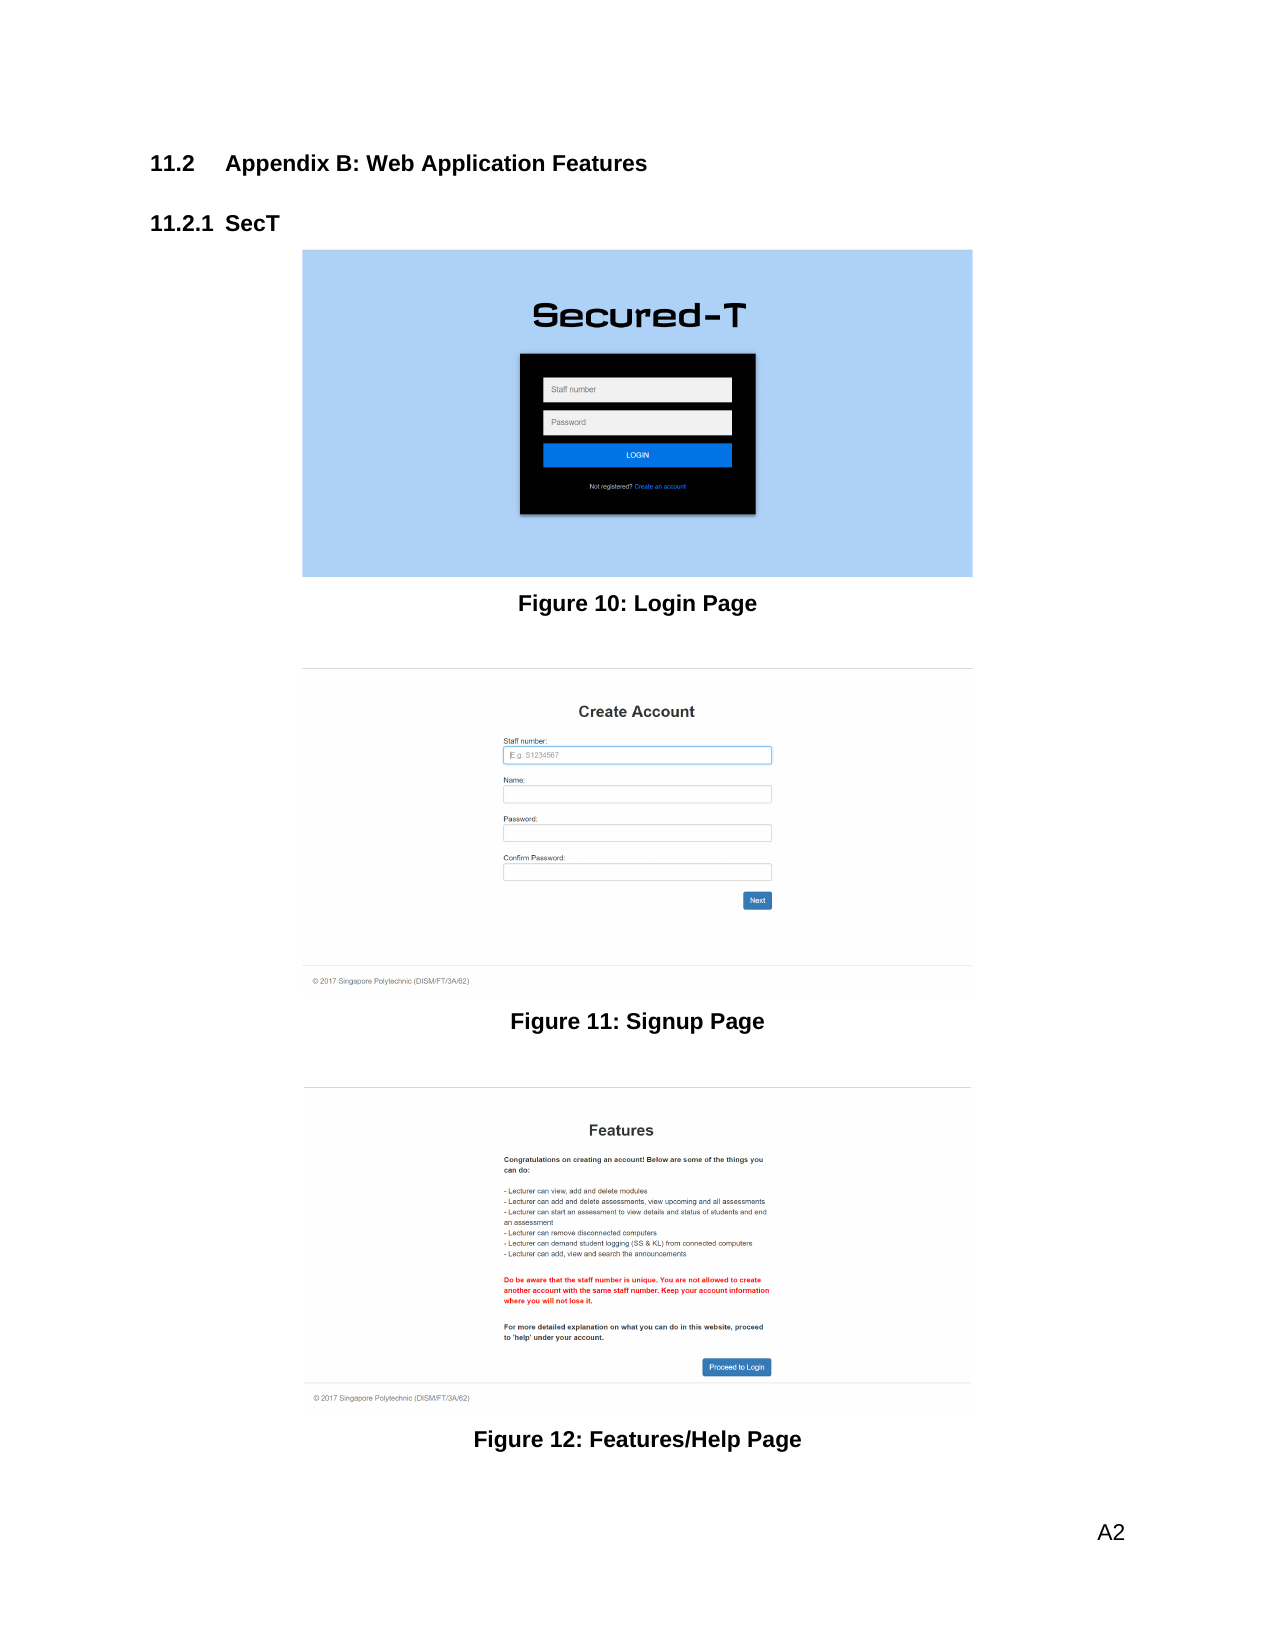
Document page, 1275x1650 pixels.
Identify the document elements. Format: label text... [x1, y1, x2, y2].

text Figure 11: Signup Page [150, 1008, 1125, 1035]
text 11.2.1 SecT [150, 210, 1125, 237]
text 11.2 Appendix B: Web Application Features [150, 150, 1125, 176]
picture [302, 249, 973, 577]
text Figure 10: Login Page [150, 589, 1125, 616]
picture [303, 1087, 972, 1413]
picture [302, 668, 973, 996]
text Figure 12: Features/Help Page [150, 1426, 1125, 1452]
